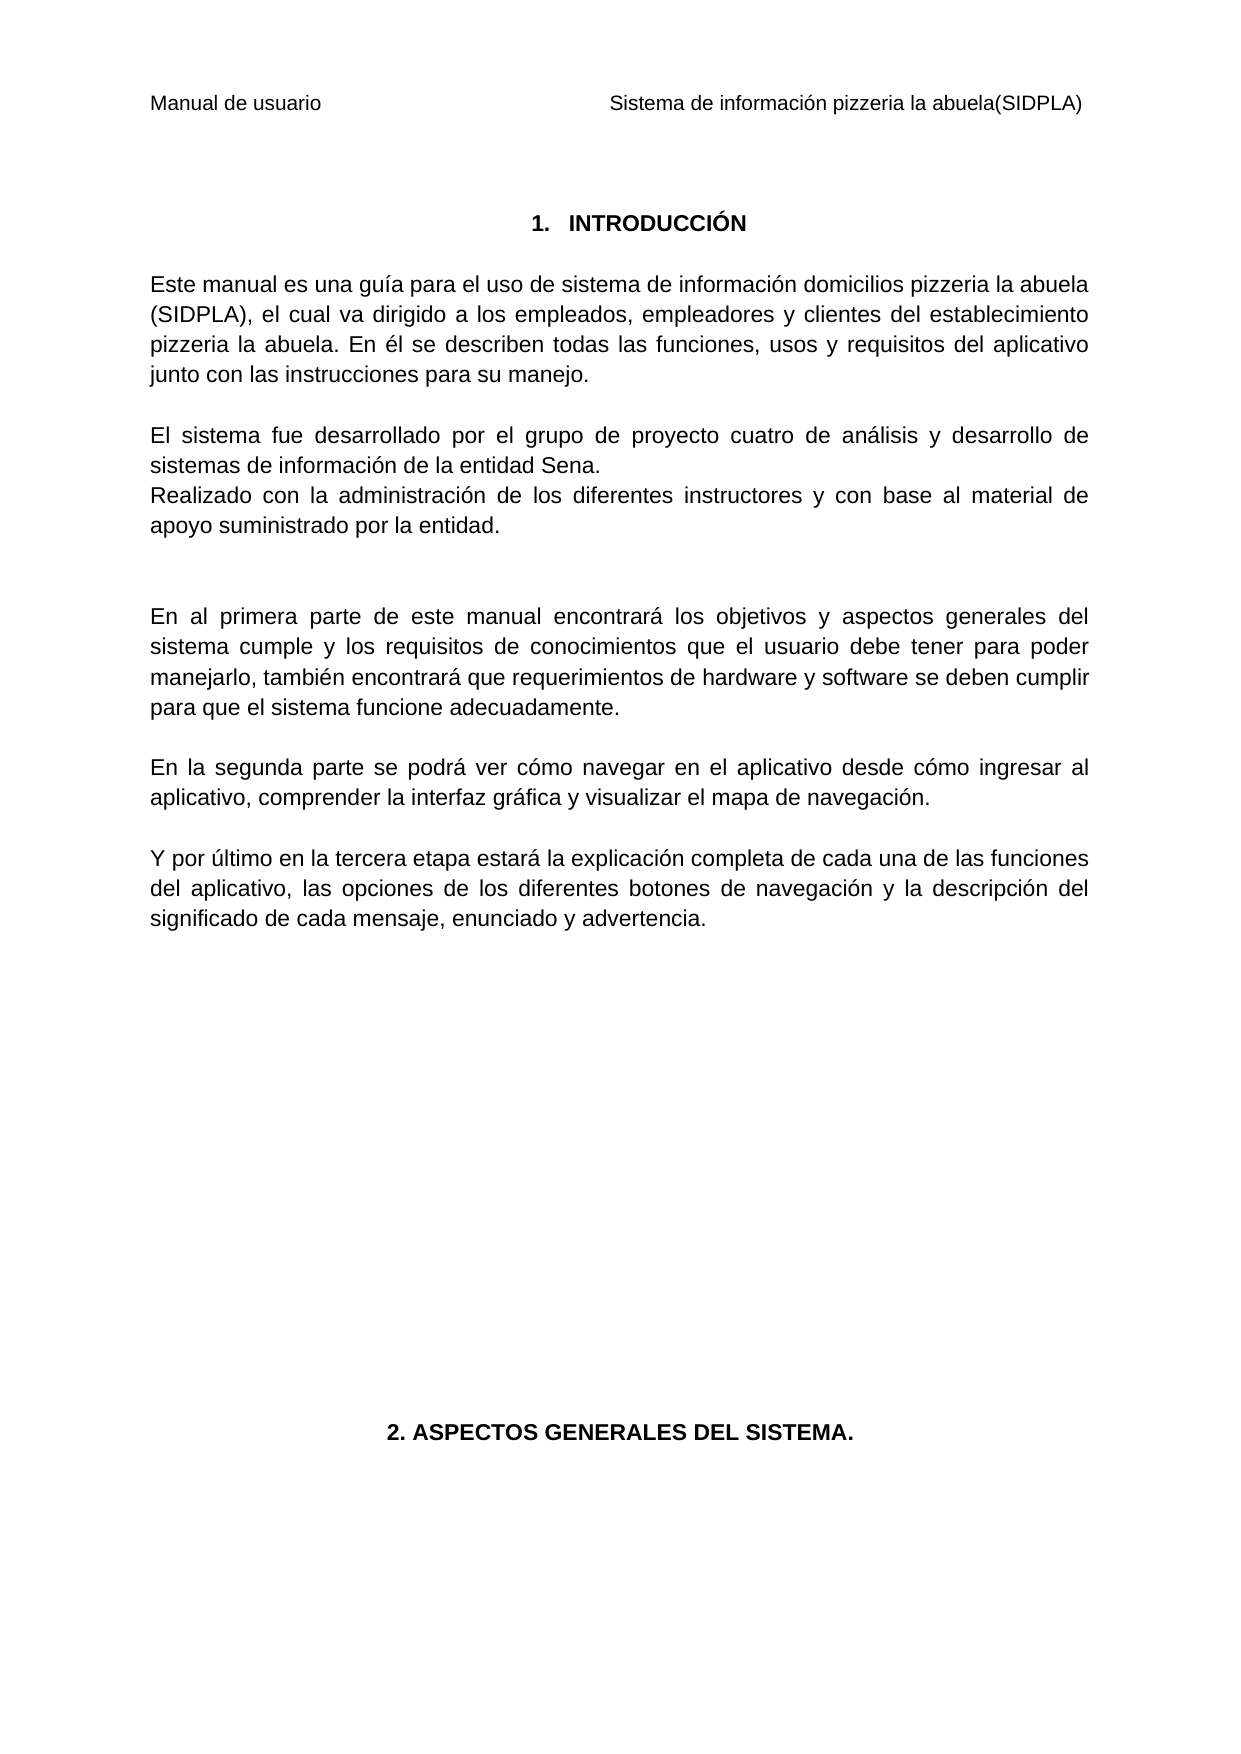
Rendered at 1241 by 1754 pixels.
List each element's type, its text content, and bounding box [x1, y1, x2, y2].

text El sistema fue desarrollado por el grupo de proyecto cuatro de análisis y desarrollo de sistemas de información de la entidad Sena. [150, 422, 1090, 478]
text Y por último en la tercera etapa estará la explicación completa de cada una de las funciones del aplicativo, las opciones de los diferentes botones de navegación y la descripción del significado de cada mensaje, enunciado y advertencia. [150, 845, 1090, 932]
text Este manual es una guía para el uso de sistema de información domicilios pizzeria la abuela (SIDPLA), el cual va dirigido a los empleados, empleadores y clientes del establecimiento pizzeria la abuela. En él se describen todas las funciones, usos y requisitos del aplicativo junto con las instrucciones para su manejo. [150, 271, 1090, 388]
text Realizado con la administración de los diferentes instructores y con base al material de apoyo suministrado por la entidad. [150, 482, 1090, 539]
text En al primera parte de este manual encontrará los objetivos y aspectos generales del sistema cumple y los requisitos de conocimientos que el usuario debe tener para poder manejarlo, también encontrará que requerimientos de hardware y software se deben cumplir para que el sistema funcione adecuadamente. [150, 603, 1090, 720]
list INTRODUCCIÓN [187, 210, 1090, 237]
text 2. ASPECTOS GENERALES DEL SISTEMA. [150, 1419, 1090, 1445]
text En la segunda parte se podrá ver cómo navegar en el aplicativo desde cómo ingresar al aplicativo, comprender la interfaz gráfica y visualizar el mapa de navegación. [150, 754, 1090, 811]
